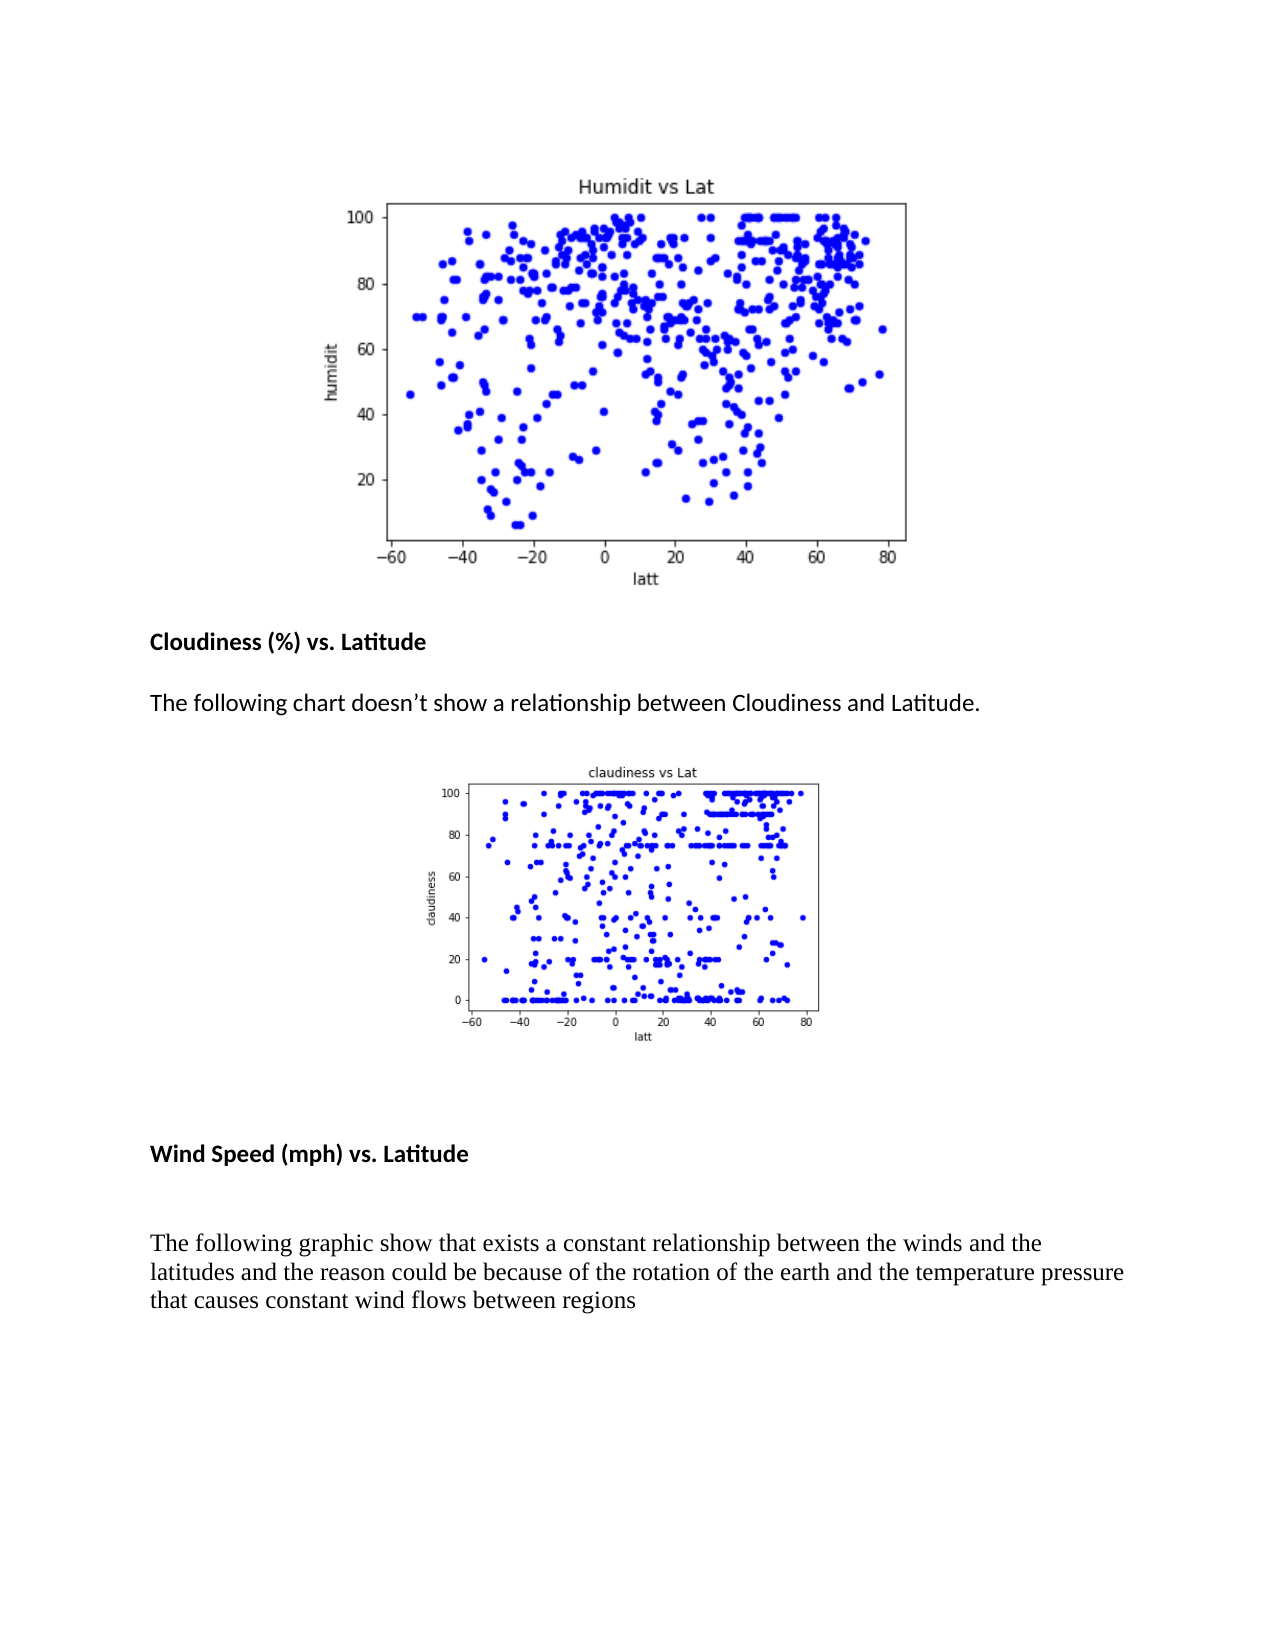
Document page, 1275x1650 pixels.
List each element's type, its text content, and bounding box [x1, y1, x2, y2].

text Cloudiness (%) vs. Latitude [150, 626, 1125, 656]
text The following chart doesn’t show a relationship between Cloudiness and Latitude. [150, 687, 1125, 717]
picture [303, 150, 972, 596]
picture [412, 748, 863, 1048]
text Wind Speed (mph) vs. Latitude [150, 1138, 1125, 1168]
text The following graphic show that exists a constant relationship between the winds and the latitudes and the reason could be because of the rotation of the earth and the temperature pressure that causes constant wind flows between regions [150, 1228, 1125, 1314]
